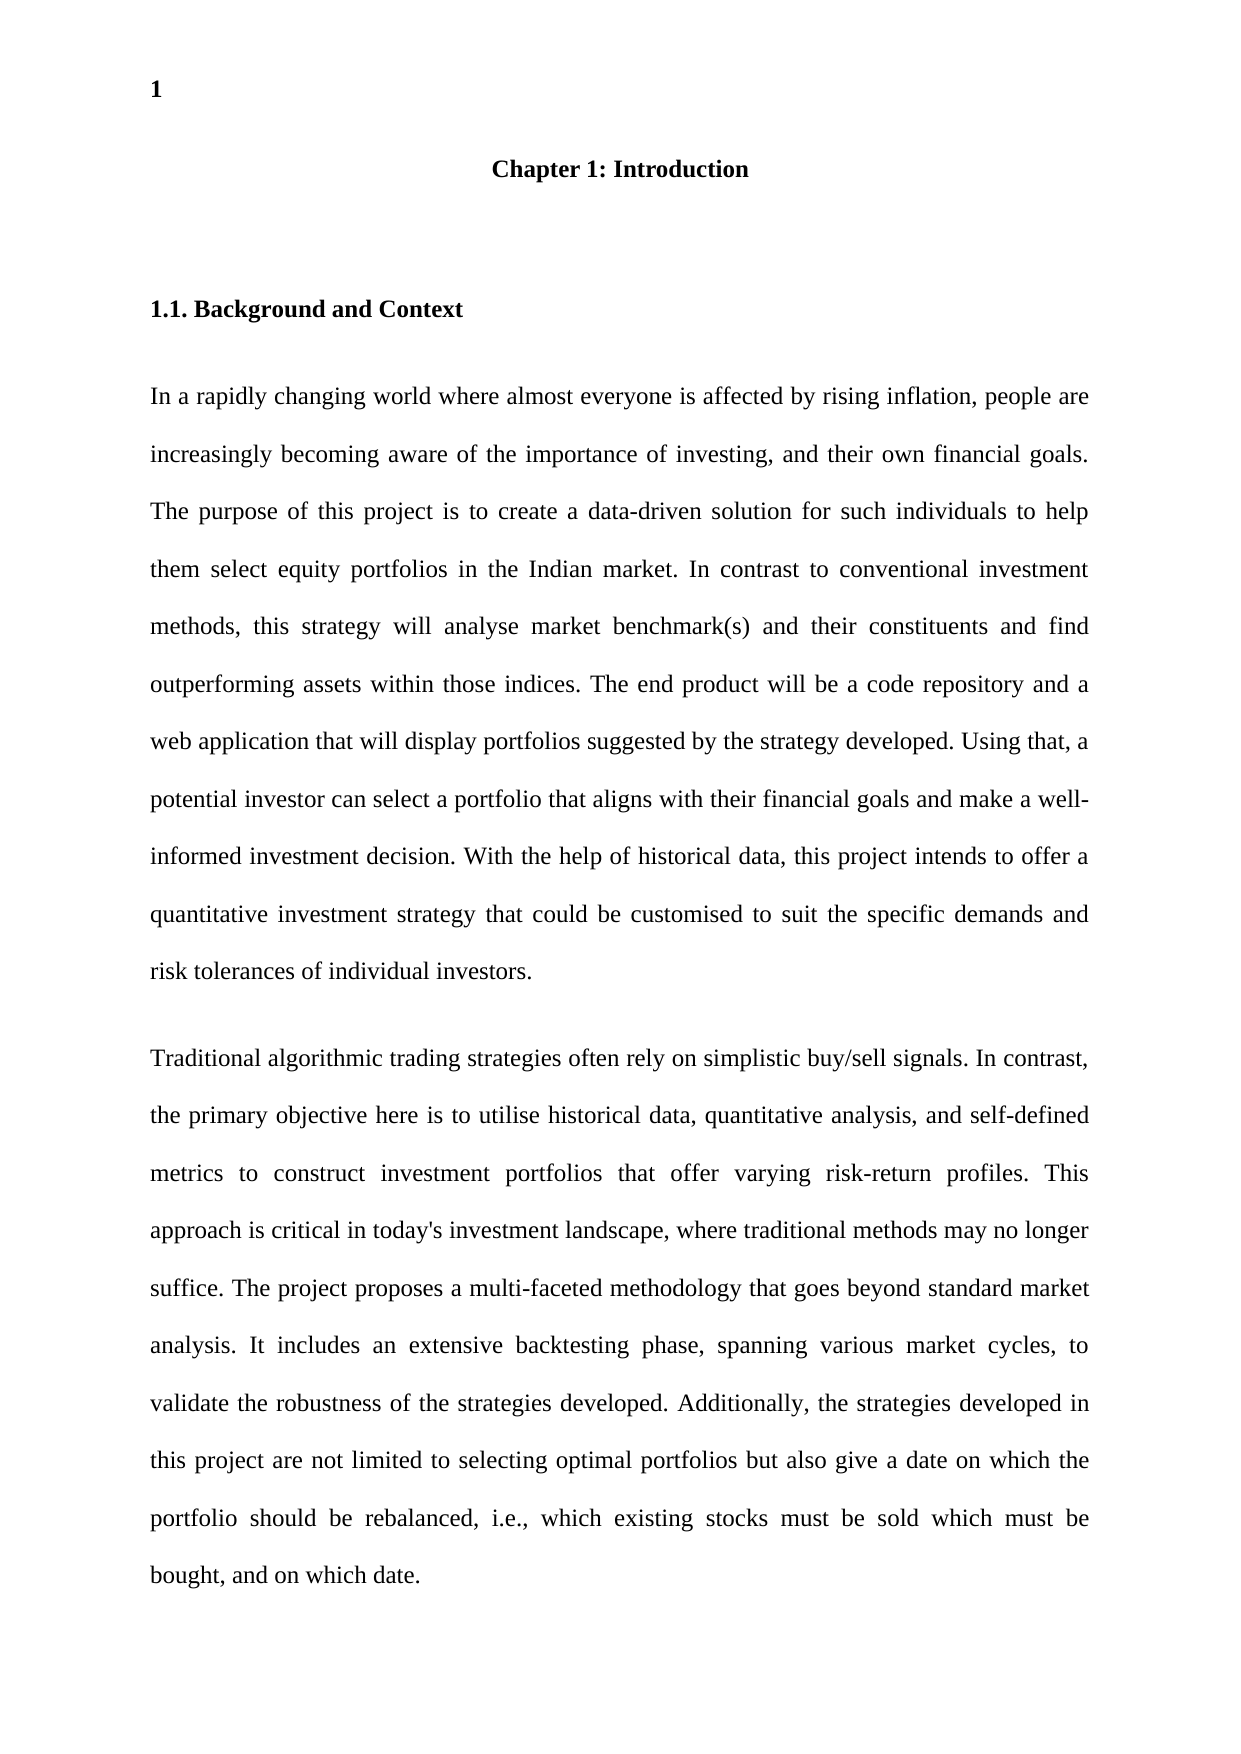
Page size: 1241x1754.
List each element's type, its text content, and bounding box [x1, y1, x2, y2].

text Traditional algorithmic trading strategies often rely on simplistic buy/sell signals. In contrast, the primary objective here is to utilise historical data, quantitative analysis, and self-defined metrics to construct investment portfolios that offer varying risk-return profiles. This approach is critical in today's investment landscape, where traditional methods may no longer suffice. The project proposes a multi-faceted methodology that goes beyond standard market analysis. It includes an extensive backtesting phase, spanning various market cycles, to validate the robustness of the strategies developed. Additionally, the strategies developed in this project are not limited to selecting optimal portfolios but also give a date on which the portfolio should be rebalanced, i.e., which existing stocks must be sold which must be bought, and on which date. [150, 1043, 1090, 1589]
text In a rapidly changing world where almost everyone is affected by rising inflation, people are increasingly becoming aware of the importance of investing, and their own financial goals. The purpose of this project is to create a data-driven solution for such individuals to help them select equity portfolios in the Indian market. In contrast to conventional investment methods, this strategy will analyse market benchmark(s) and their constituents and find outperforming assets within those indices. The end product will be a code repository and a web application that will display portfolios suggested by the strategy developed. Using that, a potential investor can select a portfolio that aligns with their financial goals and make a well-informed investment decision. With the help of historical data, this project intends to offer a quantitative investment strategy that could be customised to suit the specific demands and risk tolerances of individual investors. [150, 381, 1090, 985]
subtitle 1.1. Background and Context [150, 294, 1090, 323]
subtitle Chapter 1: Introduction [150, 154, 1090, 183]
